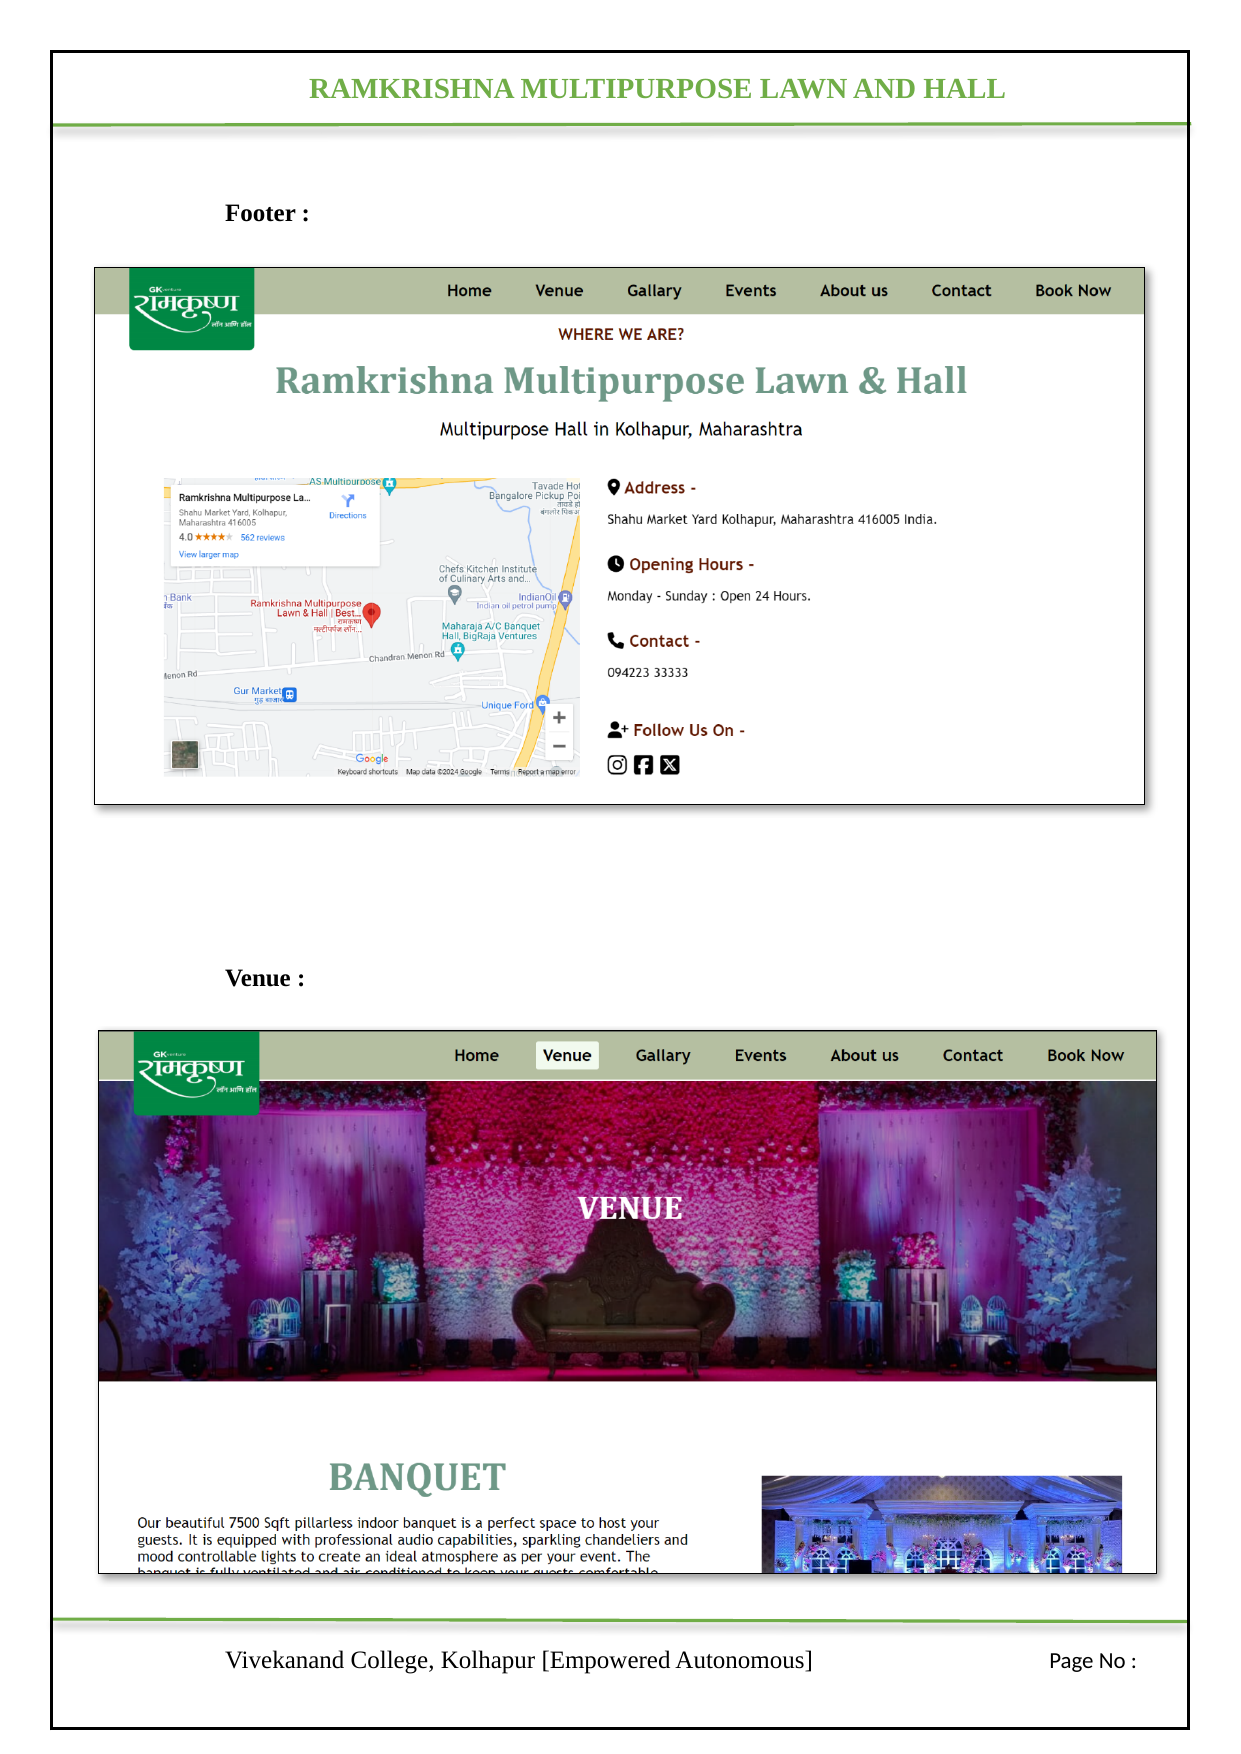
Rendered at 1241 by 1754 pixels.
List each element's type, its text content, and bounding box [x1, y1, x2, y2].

picture [95, 268, 1144, 804]
text Venue : [225, 963, 1090, 992]
text Footer : [225, 198, 1090, 226]
picture [99, 1031, 1156, 1573]
